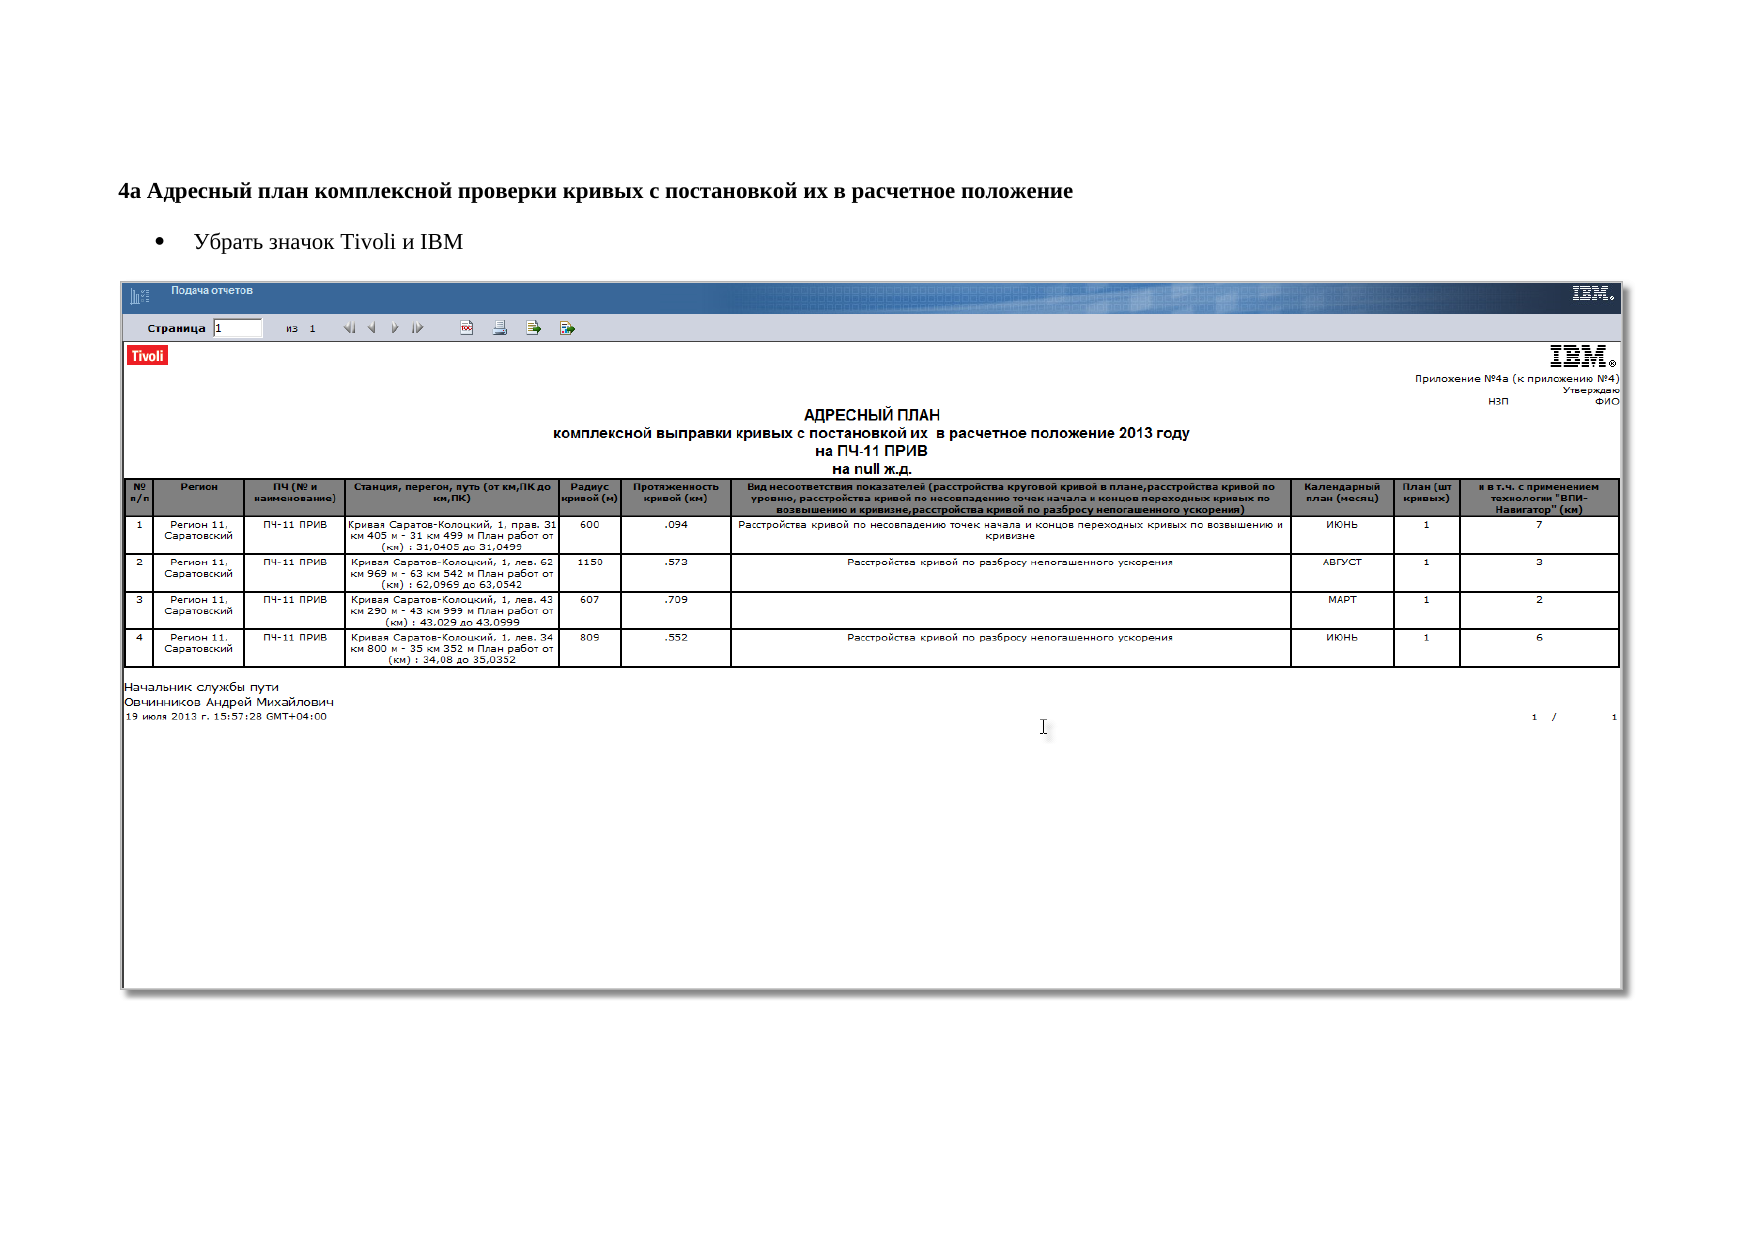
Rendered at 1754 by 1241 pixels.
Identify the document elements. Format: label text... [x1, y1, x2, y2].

picture [118, 279, 1636, 1003]
list Убрать значок Tivoli и IBM [156, 228, 1636, 254]
text 4а Адресный план комплексной проверки кривых с постановкой их в расчетное положение [118, 177, 1636, 203]
